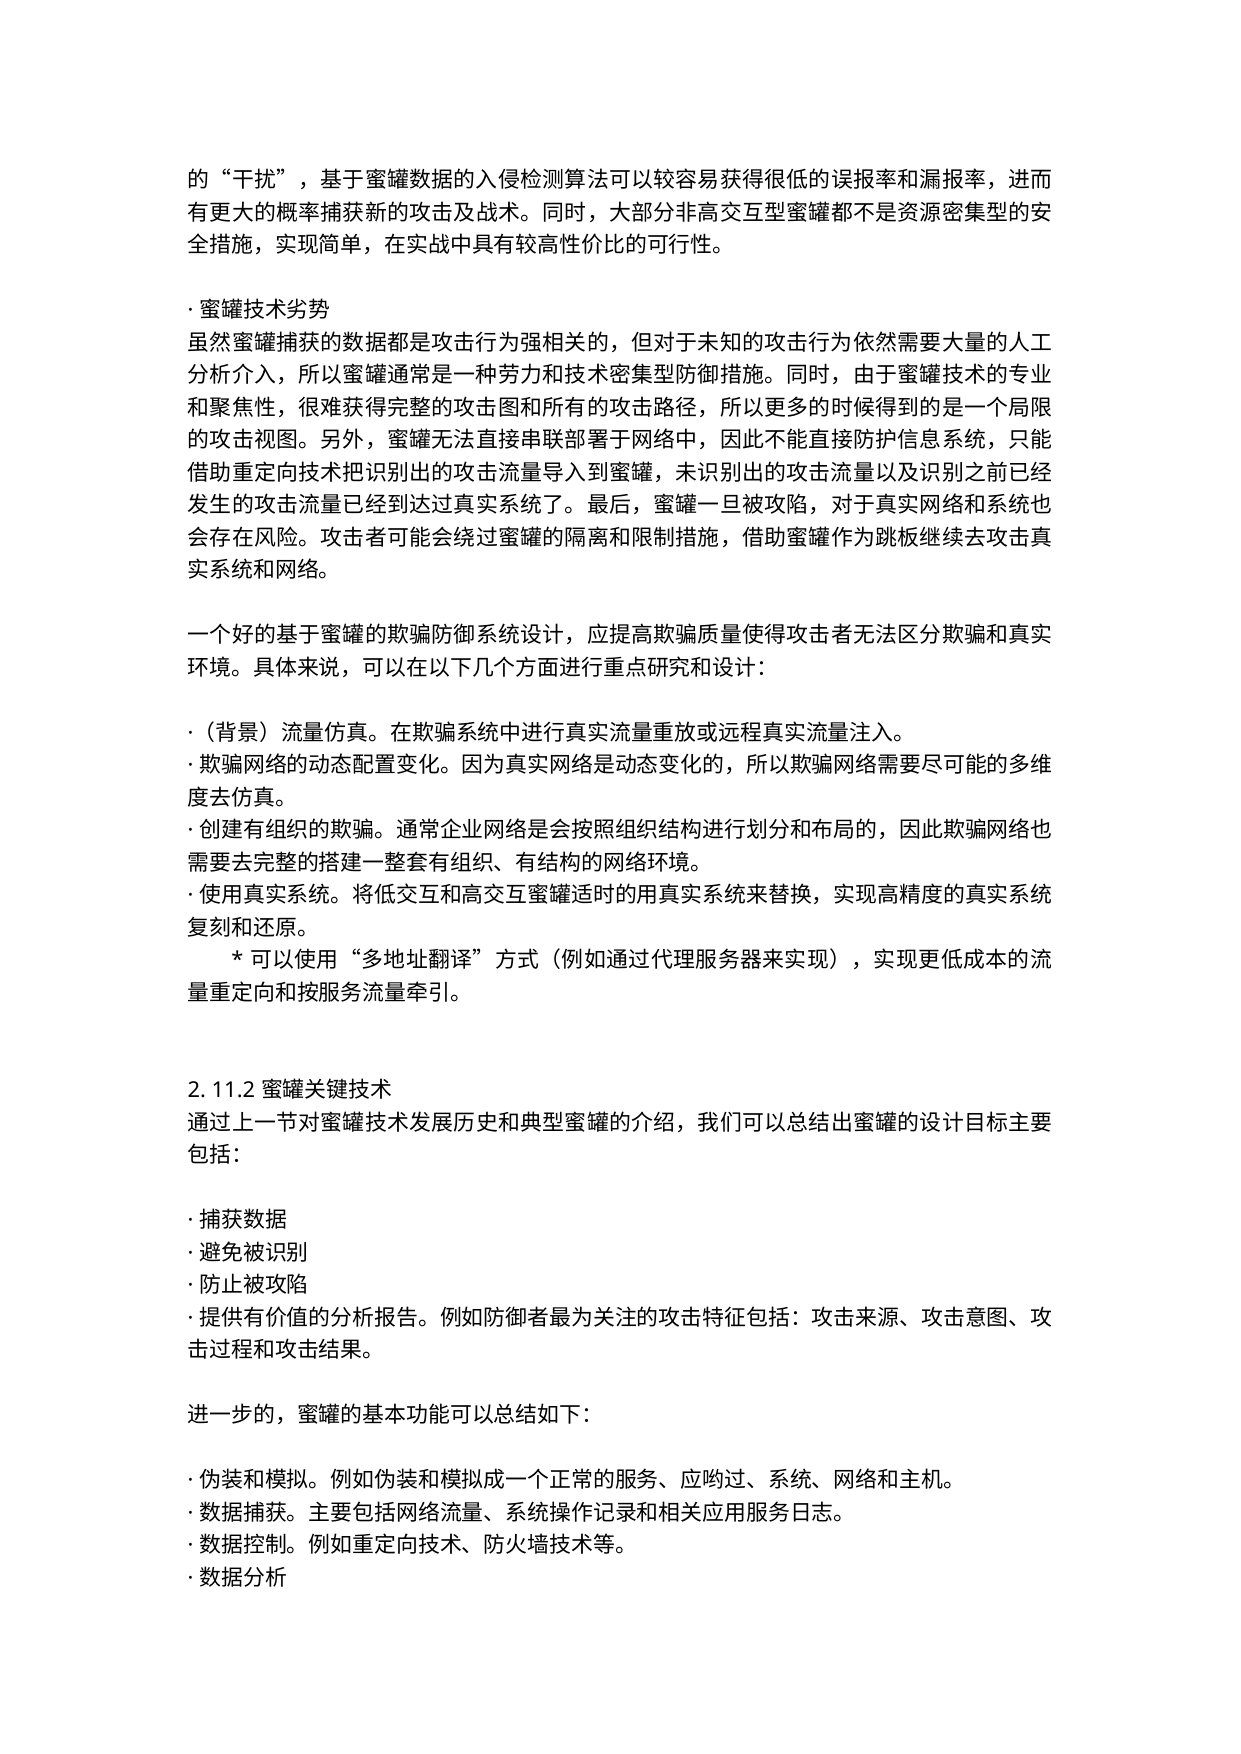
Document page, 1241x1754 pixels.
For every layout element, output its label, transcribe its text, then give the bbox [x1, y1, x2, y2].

list · 避免被识别 [187, 1234, 1053, 1267]
list · 数据分析 [187, 1559, 1053, 1592]
list 一个好的基于蜜罐的欺骗防御系统设计，应提高欺骗质量使得攻击者无法区分欺骗和真实环境。具体来说，可以在以下几个方面进行重点研究和设计： [187, 617, 1053, 682]
list · 数据控制。例如重定向技术、防火墙技术等。 [187, 1527, 1053, 1559]
list · 防止被攻陷 [187, 1267, 1053, 1299]
list · 欺骗网络的动态配置变化。因为真实网络是动态变化的，所以欺骗网络需要尽可能的多维度去仿真。 [187, 747, 1053, 812]
list · 提供有价值的分析报告。例如防御者最为关注的攻击特征包括：攻击来源、攻击意图、攻击过程和攻击结果。 [187, 1299, 1053, 1364]
list · 使用真实系统。将低交互和高交互蜜罐适时的用真实系统来替换，实现高精度的真实系统复刻和还原。 [187, 877, 1053, 942]
list * 可以使用“多地址翻译”方式（例如通过代理服务器来实现），实现更低成本的流量重定向和按服务流量牵引。 [187, 942, 1053, 1007]
list 2. 11.2 蜜罐关键技术 [187, 1072, 1053, 1104]
list · 蜜罐技术劣势 [187, 292, 1053, 324]
list 进一步的，蜜罐的基本功能可以总结如下： [187, 1397, 1053, 1429]
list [187, 162, 1053, 259]
list · 捕获数据 [187, 1202, 1053, 1234]
list · 创建有组织的欺骗。通常企业网络是会按照组织结构进行划分和布局的，因此欺骗网络也需要去完整的搭建一整套有组织、有结构的网络环境。 [187, 812, 1053, 877]
list ·（背景）流量仿真。在欺骗系统中进行真实流量重放或远程真实流量注入。 [187, 714, 1053, 747]
list · 伪装和模拟。例如伪装和模拟成一个正常的服务、应哟过、系统、网络和主机。 [187, 1462, 1053, 1494]
list · 数据捕获。主要包括网络流量、系统操作记录和相关应用服务日志。 [187, 1494, 1053, 1527]
list 通过上一节对蜜罐技术发展历史和典型蜜罐的介绍，我们可以总结出蜜罐的设计目标主要包括： [187, 1104, 1053, 1169]
list 虽然蜜罐捕获的数据都是攻击行为强相关的，但对于未知的攻击行为依然需要大量的人工分析介入，所以蜜罐通常是一种劳力和技术密集型防御措施。同时，由于蜜罐技术的专业和聚焦性，很难获得完整的攻击图和所有的攻击路径，所以更多的时候得到的是一个局限的攻击视图。另外，蜜罐无法直接串联部署于网络中，因此不能直接防护信息系统，只能借助重定向技术把识别出的攻击流量导入到蜜罐，未识别出的攻击流量以及识别之前已经发生的攻击流量已经到达过真实系统了。最后，蜜罐一旦被攻陷，对于真实网络和系统也会存在风险。攻击者可能会绕过蜜罐的隔离和限制措施，借助蜜罐作为跳板继续去攻击真实系统和网络。 [187, 324, 1053, 584]
